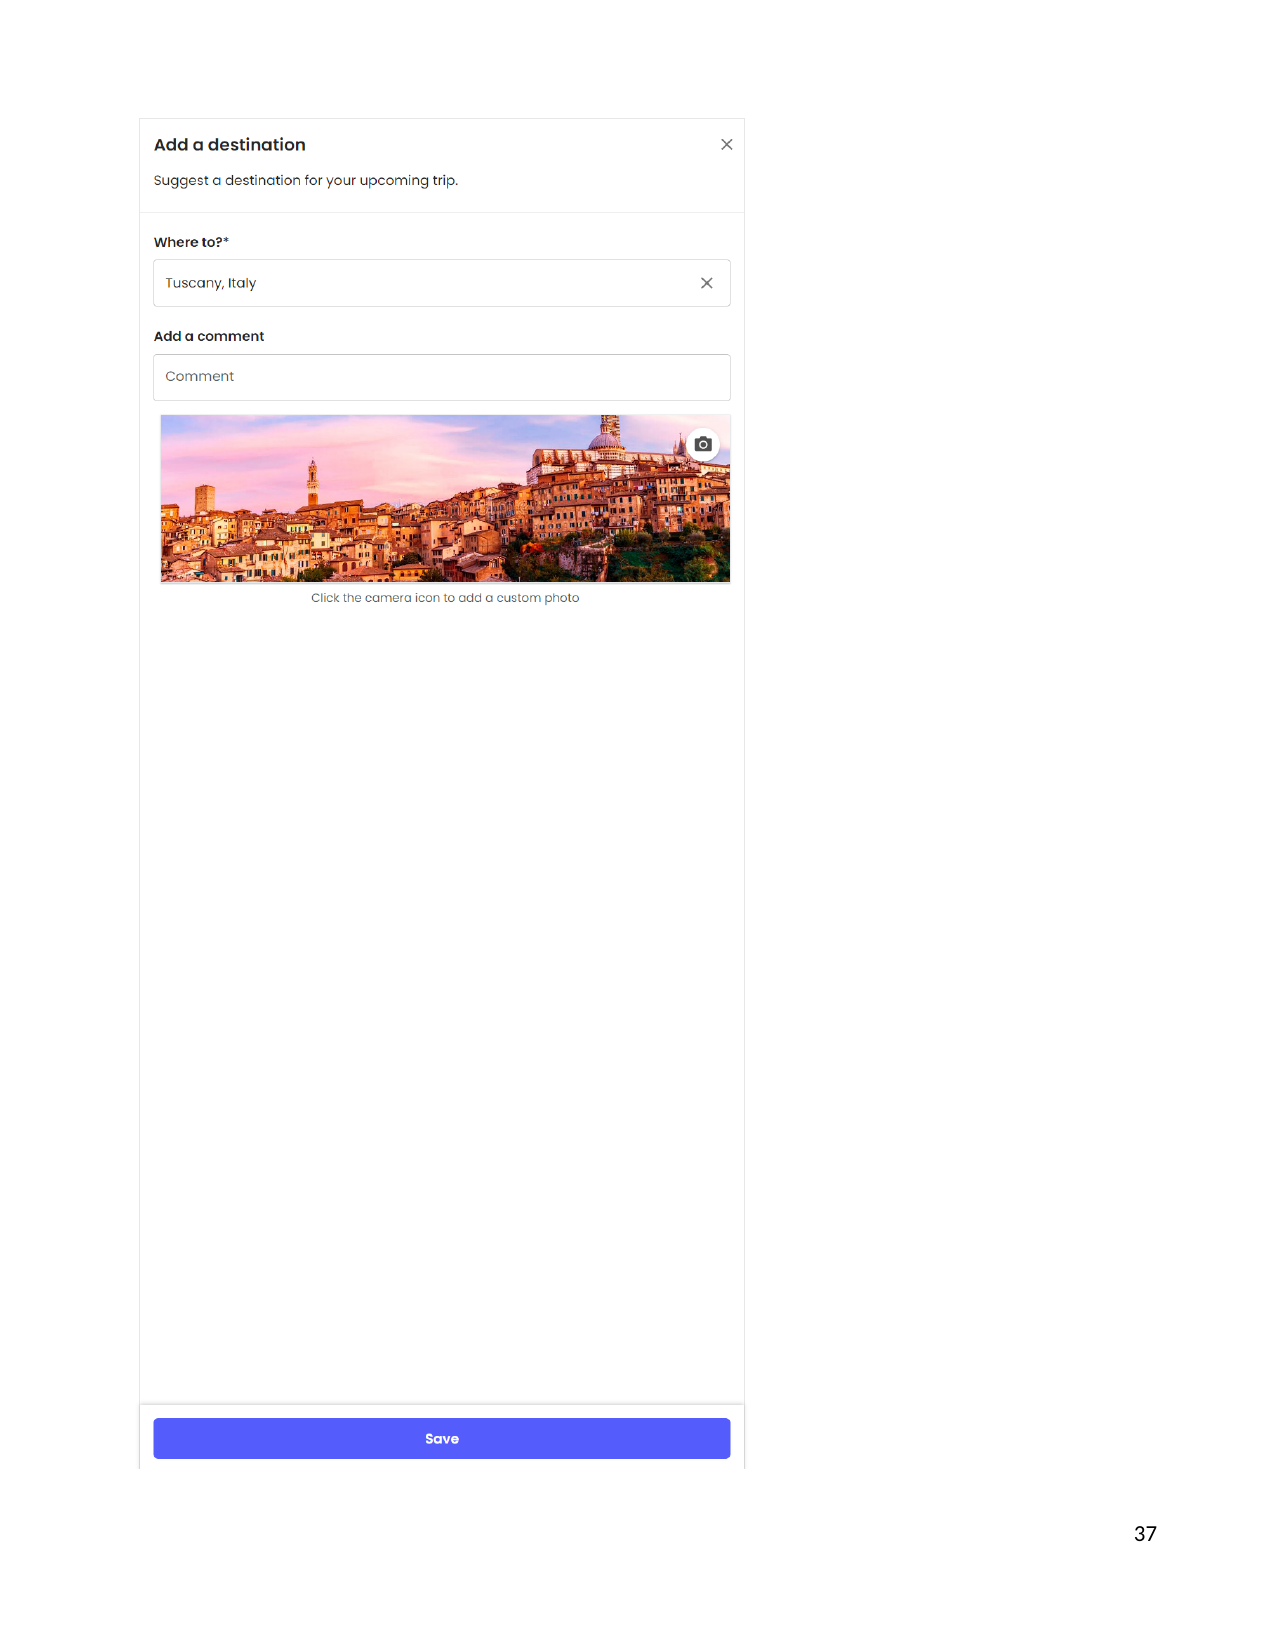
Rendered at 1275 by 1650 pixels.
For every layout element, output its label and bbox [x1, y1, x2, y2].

picture [118, 118, 782, 1469]
